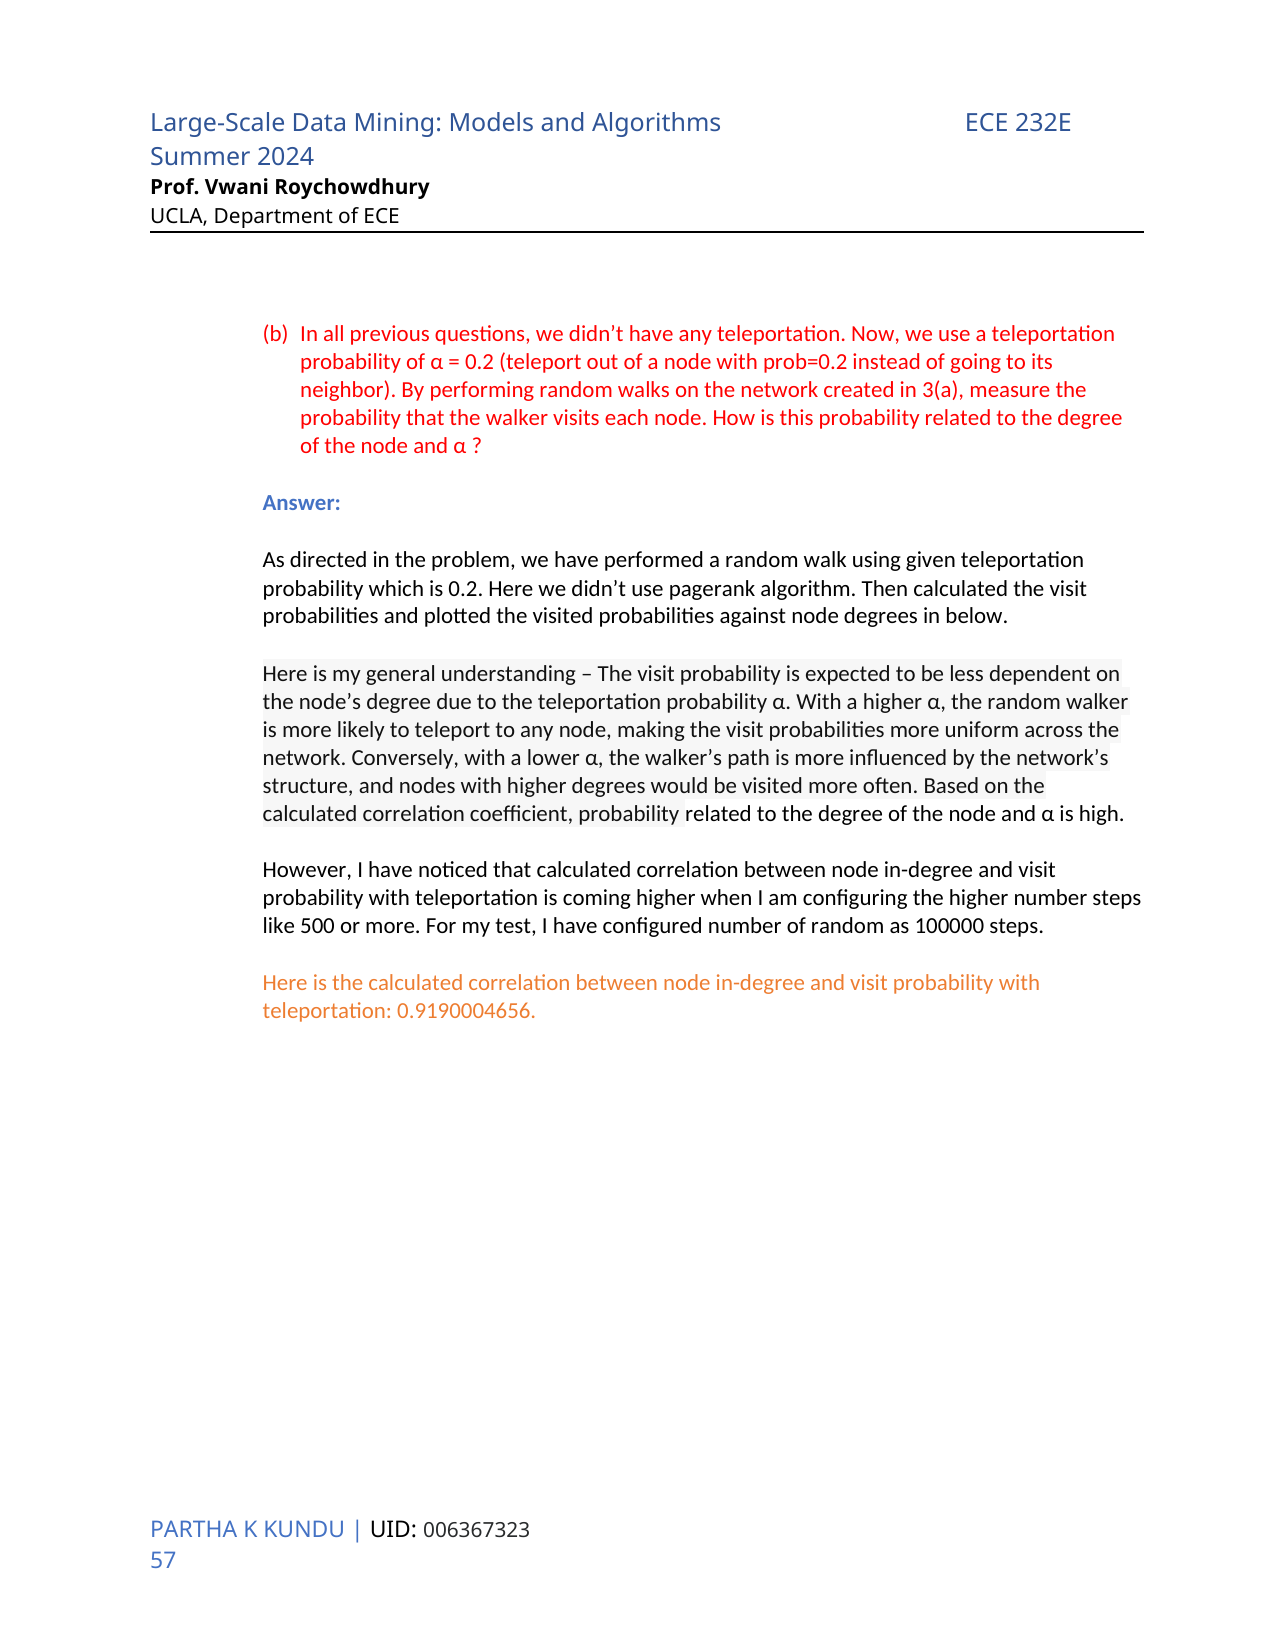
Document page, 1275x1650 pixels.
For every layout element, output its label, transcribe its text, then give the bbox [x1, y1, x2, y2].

text Here is the calculated correlation between node in-degree and visit probability with teleportation: 0.9190004656. [262, 968, 1144, 1024]
text As directed in the problem, we have performed a random walk using given teleportation probability which is 0.2. Here we didn’t use pagerank algorithm. Then calculated the visit probabilities and plotted the visited probabilities against node degrees in below. [262, 546, 1144, 630]
text Answer: [262, 488, 1144, 516]
text Here is my general understanding – The visit probability is expected to be less dependent on the node’s degree due to the teleportation probability α. With a higher α, the random walker is more likely to teleport to any node, making the visit probabilities more uniform across the network. Conversely, with a lower α, the walker’s path is more influenced by the network’s structure, and nodes with higher degrees would be visited more often. Based on the calculated correlation coefficient, probability related to the degree of the node and α is high. [685, 659, 1144, 827]
list In all previous questions, we didn’t have any teleportation. Now, we use a teleportation probability of α = 0.2 (teleport out of a node with prob=0.2 instead of going to its neighbor). By performing random walks on the network created in 3(a), measure the probability that the walker visits each node. How is this probability related to the degree of the node and α ? [262, 319, 1144, 459]
text However, I have noticed that calculated correlation between node in-degree and visit probability with teleportation is coming higher when I am configuring the higher number steps like 500 or more. For my test, I have configured number of random as 100000 steps. [262, 855, 1144, 939]
